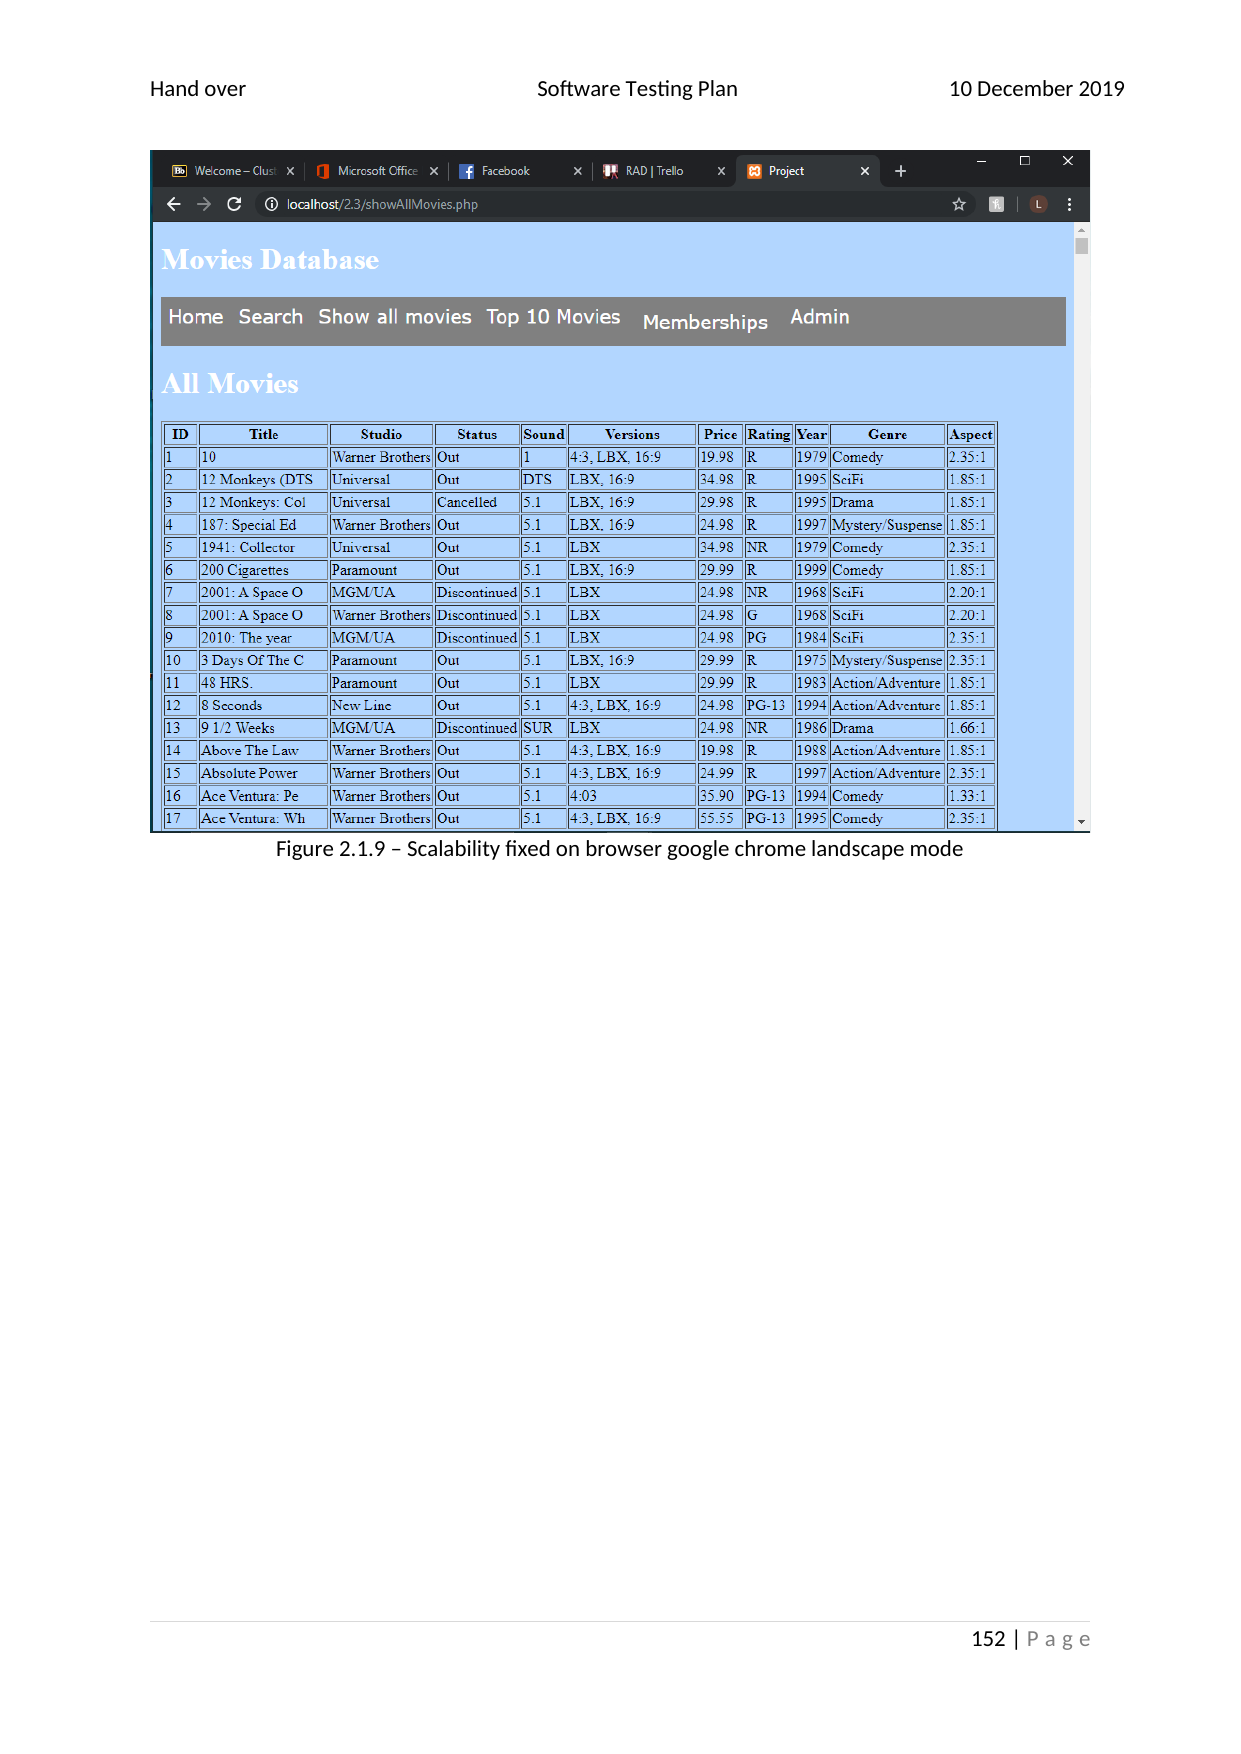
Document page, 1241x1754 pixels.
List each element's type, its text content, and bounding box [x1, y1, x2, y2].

text Figure 2.1.5 – Scalability fixed on browser IE landscape mode Figure 2.1.6 – Scalability fixed on browser IE portrait mode Figure 2.1.7 – Scalability fixed on browser firefox landscape mode Figure 2.1.8 – Scalability fixed on browser IE portrait mode Figure 2.1.9 – Scalability fixed on browser google chrome landscape mode Figure 2.1.10 – Scalability fixed on browser google chrome portrait mode [150, 833, 1090, 862]
picture [150, 150, 1091, 833]
